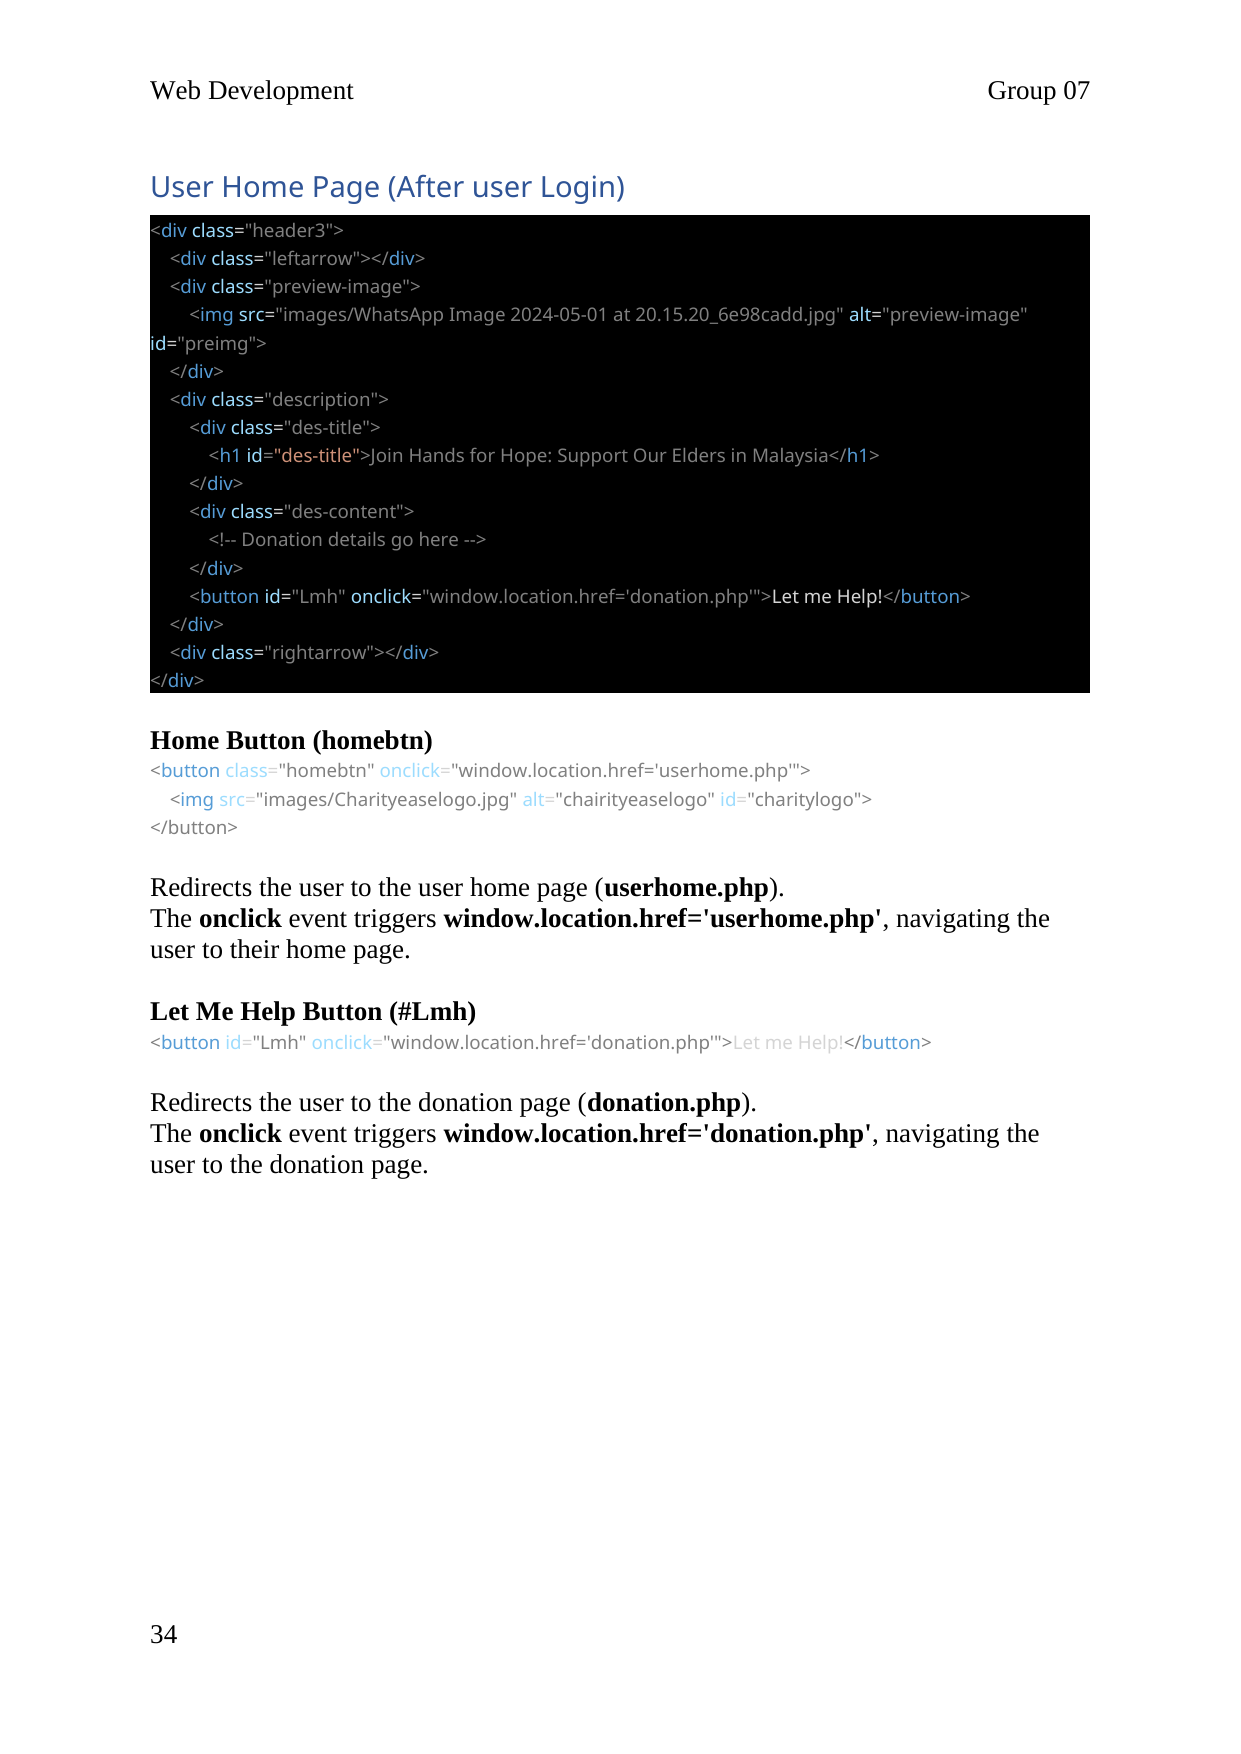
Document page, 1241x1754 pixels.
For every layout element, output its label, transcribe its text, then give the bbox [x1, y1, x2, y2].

text <div class="header3"> [150, 215, 1090, 243]
text </button> [150, 811, 1090, 839]
text <!-- Donation details go here --> [150, 524, 1090, 552]
text Let Me Help Button (#Lmh) [150, 995, 1090, 1026]
text </div> [150, 665, 1090, 693]
text The onclick event triggers window.location.href='donation.php', navigating the user to the donation page. [150, 1117, 1090, 1179]
text </div> [150, 608, 1090, 637]
text <div class="rightarrow"></div> [150, 637, 1090, 665]
text <div class="leftarrow"></div> [150, 243, 1090, 271]
text The onclick event triggers window.location.href='userhome.php', navigating the user to their home page. [150, 902, 1090, 964]
text Redirects the user to the donation page (donation.php). [150, 1086, 1090, 1117]
text <button id="Lmh" onclick="window.location.href='donation.php'">Let me Help!</button> [150, 1026, 1090, 1054]
text <div class="description"> [150, 383, 1090, 412]
text <img src="images/WhatsApp Image 2024-05-01 at 20.15.20_6e98cadd.jpg" alt="preview-image" id="preimg"> [150, 299, 1090, 355]
text </div> [150, 552, 1090, 580]
text </div> [150, 468, 1090, 496]
text <div class="des-content"> [150, 496, 1090, 524]
text <button class="homebtn" onclick="window.location.href='userhome.php'"> [150, 755, 1090, 783]
text <img src="images/Charityeaselogo.jpg" alt="chairityeaselogo" id="charitylogo"> [150, 783, 1090, 811]
text Redirects the user to the user home page (userhome.php). [150, 871, 1090, 902]
subtitle User Home Page (After user Login) [150, 167, 1090, 206]
text <div class="des-title"> [150, 412, 1090, 440]
text <h1 id="des-title">Join Hands for Hope: Support Our Elders in Malaysia</h1> [150, 440, 1090, 468]
text <button id="Lmh" onclick="window.location.href='donation.php'">Let me Help!</button> [150, 580, 1090, 608]
text </div> [150, 355, 1090, 383]
text Home Button (homebtn) [150, 724, 1090, 755]
text <div class="preview-image"> [150, 271, 1090, 299]
